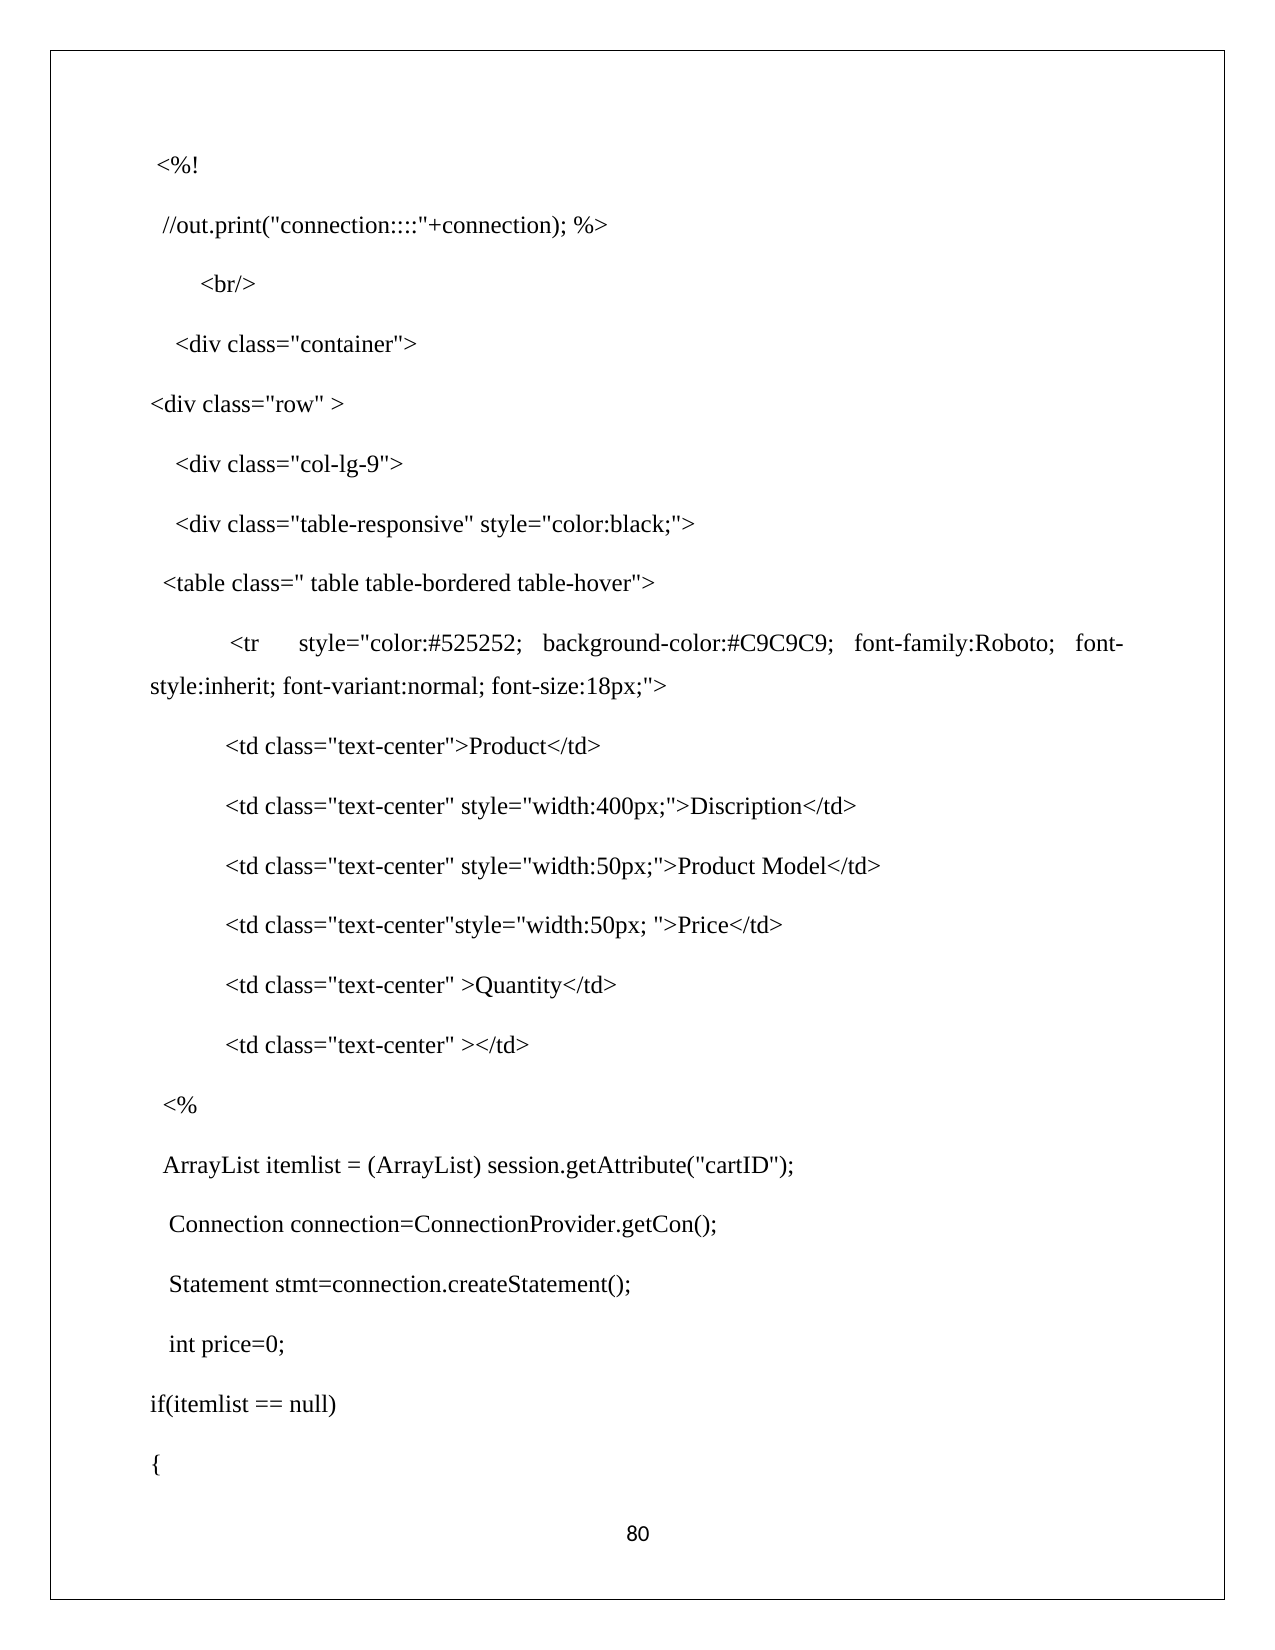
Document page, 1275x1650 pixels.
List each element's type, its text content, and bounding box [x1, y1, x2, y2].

text Connection connection=ConnectionProvider.getCon(); [150, 1209, 1125, 1238]
text <td class="text-center" style="width:400px;">Discription</td> [150, 791, 1125, 820]
text <%! [150, 150, 1125, 179]
text <td class="text-center" >Quantity</td> [150, 970, 1125, 999]
text <div class="col-lg-9"> [150, 449, 1125, 478]
text Statement stmt=connection.createStatement(); [150, 1269, 1125, 1298]
text <br/> [150, 269, 1125, 298]
text <tr style="color:#525252; background-color:#C9C9C9; font-family:Roboto; font-style:inherit; font-variant:normal; font-size:18px;"> [150, 628, 1125, 700]
text int price=0; [150, 1329, 1125, 1358]
text <td class="text-center"style="width:50px; ">Price</td> [150, 911, 1125, 939]
text <div class="row" > [150, 389, 1125, 418]
text <div class="table-responsive" style="color:black;"> [150, 509, 1125, 537]
text <td class="text-center" style="width:50px;">Product Model</td> [150, 851, 1125, 879]
text <td class="text-center">Product</td> [150, 731, 1125, 760]
text { [150, 1449, 1125, 1477]
text ArrayList itemlist = (ArrayList) session.getAttribute("cartID"); [150, 1150, 1125, 1178]
text <table class=" table table-bordered table-hover"> [150, 568, 1125, 597]
text <td class="text-center" ></td> [150, 1030, 1125, 1059]
text <div class="container"> [150, 329, 1125, 358]
text <% [150, 1090, 1125, 1119]
text //out.print("connection::::"+connection); %> [150, 210, 1125, 238]
text if(itemlist == null) [150, 1389, 1125, 1418]
